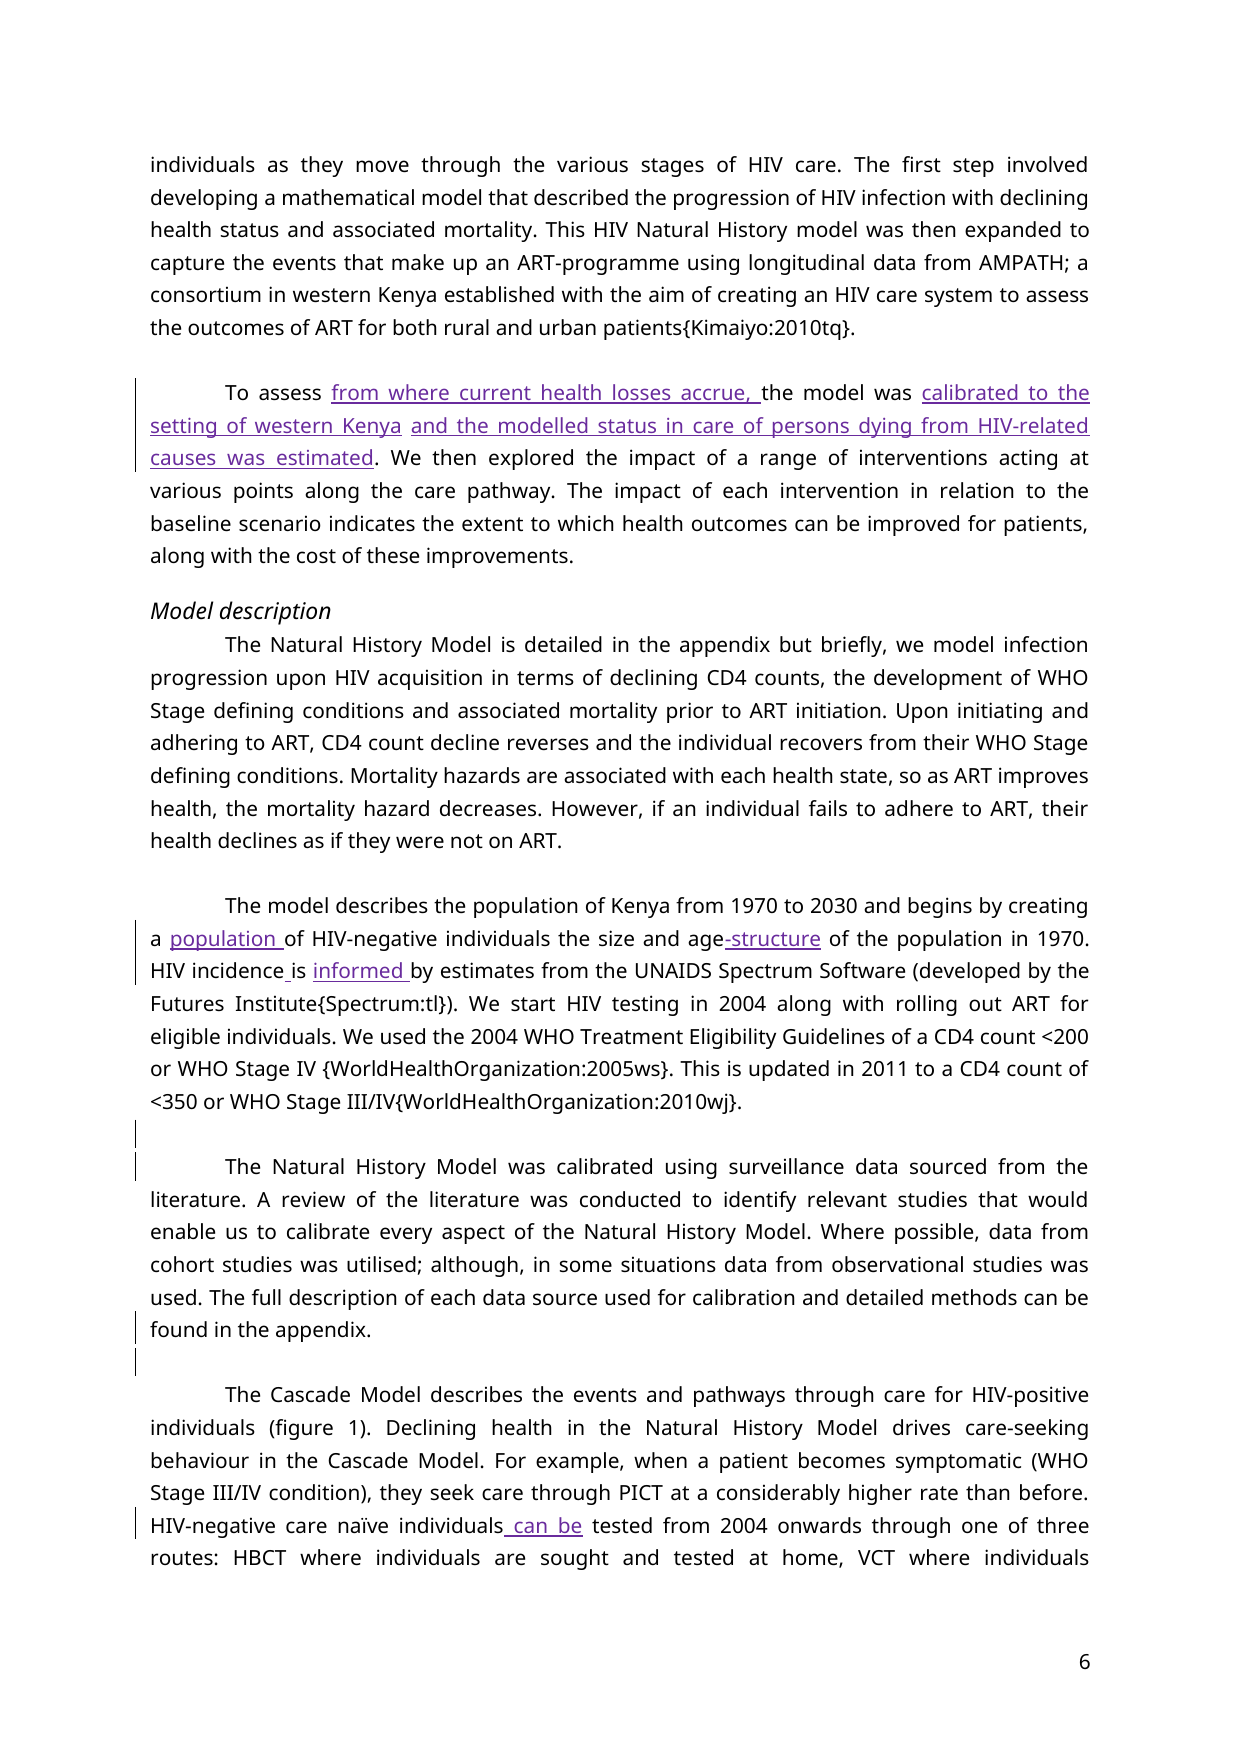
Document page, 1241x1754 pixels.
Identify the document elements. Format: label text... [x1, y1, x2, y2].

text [150, 150, 1090, 341]
text To assess the model was . We then explored the impact of a range of interventions acting at various points along the care pathway. The impact of each intervention in relation to the baseline scenario indicates the extent to which health outcomes can be improved for patients, along with the cost of these improvements. [150, 378, 1090, 570]
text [150, 1381, 1090, 1572]
text The model describes the population of Kenya from 1970 to 2030 and begins by creating a of HIV-negative individuals the size and age of the population in 1970. HIV incidenceis by estimates from the UNAIDS Spectrum Software (developed by the Futures Institute{Spectrum:tl}). We start HIV testing in 2004 along with rolling out ART for eligible individuals. We used the 2004 WHO Treatment Eligibility Guidelines of a CD4 count <200 or WHO Stage IV {WorldHealthOrganization:2005ws}. This is updated in 2011 to a CD4 count of <350 or WHO Stage III/IV{WorldHealthOrganization:2010wj}. [150, 891, 1090, 1116]
text The Natural History Model is detailed in the appendix but briefly, we model infection progression upon HIV acquisition in terms of declining CD4 counts, the development of WHO Stage defining conditions and associated mortality prior to ART initiation. Upon initiating and adhering to ART, CD4 count decline reverses and the individual recovers from their WHO Stage defining conditions. Mortality hazards are associated with each health state, so as ART improves health, the mortality hazard decreases. However, if an individual fails to adhere to ART, their health declines as if they were not on ART. [150, 631, 1090, 855]
text The Natural History Model was calibrated using surveillance data sourced from the literature. A review of the literature was conducted to identify relevant studies that would enable us to calibrate every aspect of the Natural History Model. Where possible, data from cohort studies was utilised; although, in some situations data from observational studies was used. The full description of each data source used for calibration and detailed methods can be found in the appendix. [150, 1152, 1090, 1344]
subtitle Model description [150, 595, 1090, 626]
